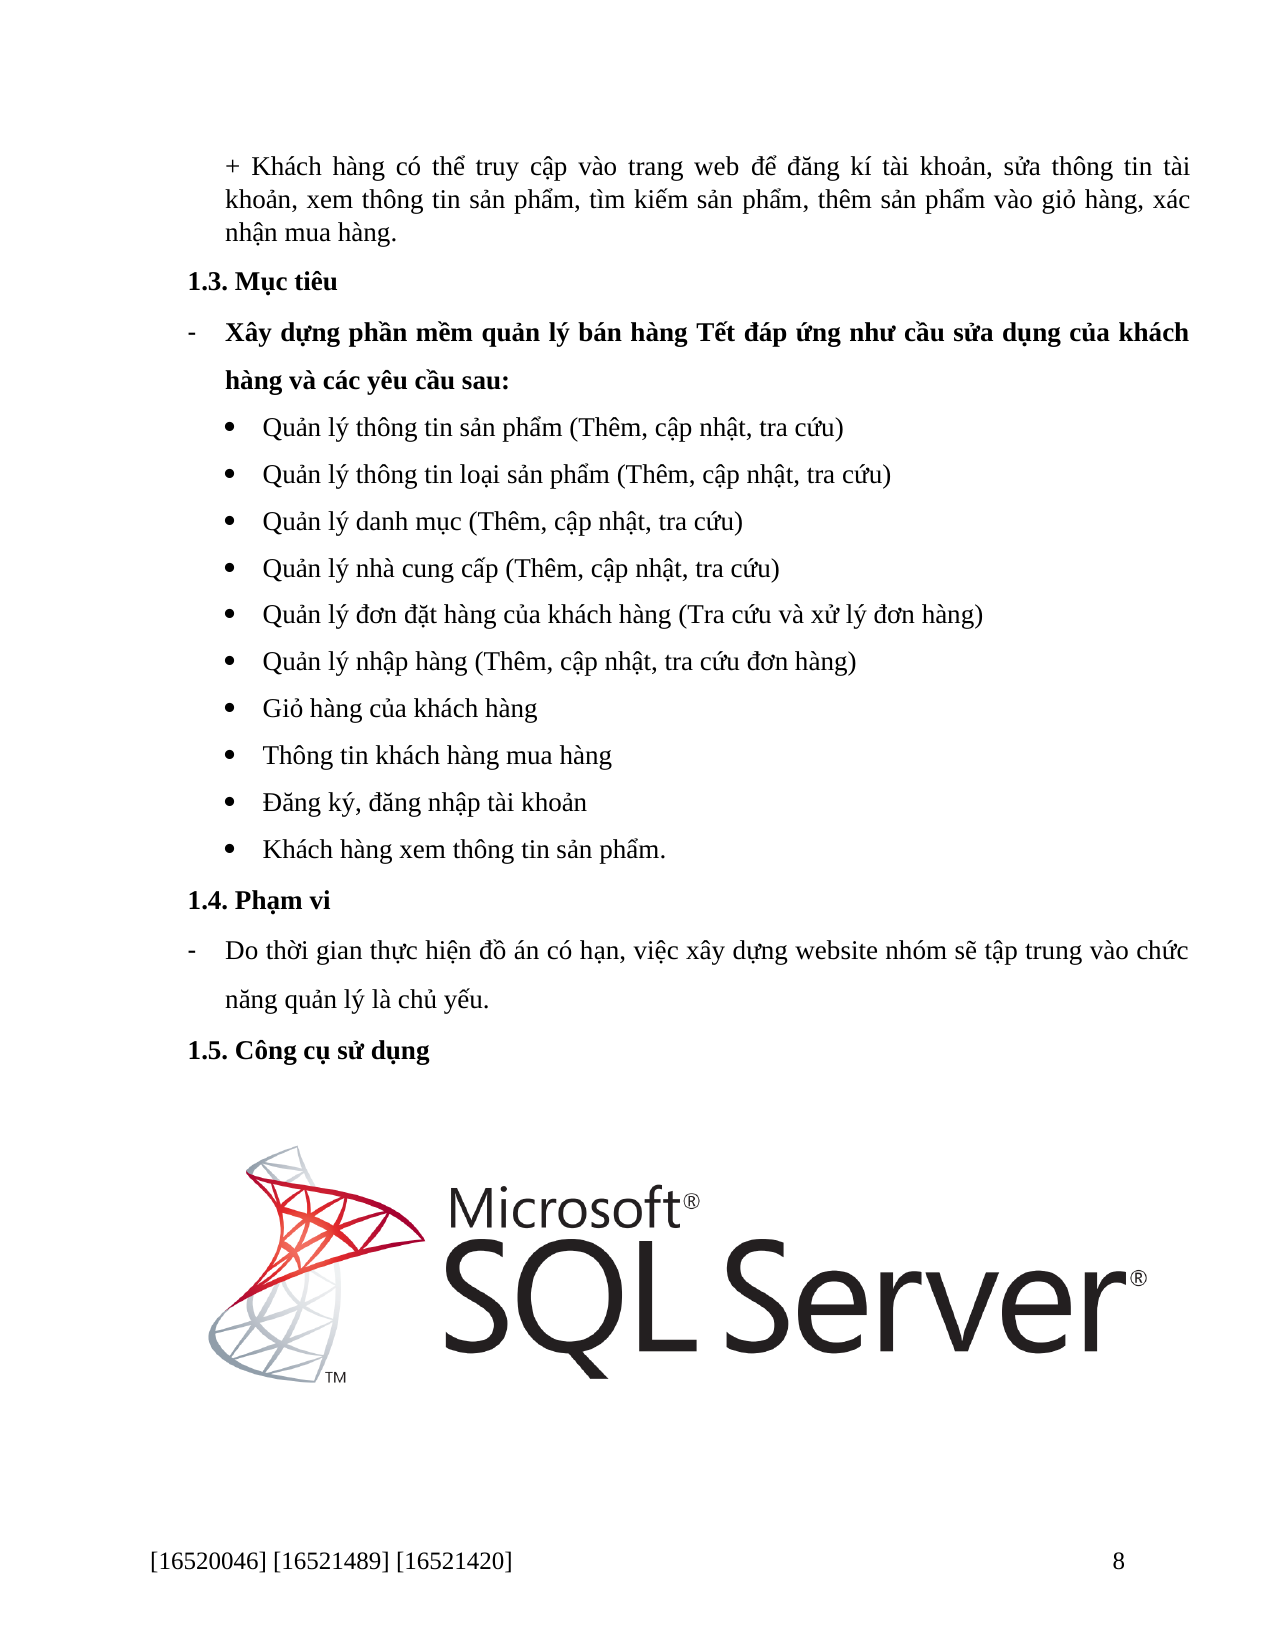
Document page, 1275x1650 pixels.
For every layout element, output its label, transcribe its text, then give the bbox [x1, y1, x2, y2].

list Quản lý thông tin sản phẩm (Thêm, cập nhật, tra cứu) [225, 411, 1191, 442]
list Quản lý danh mục (Thêm, cập nhật, tra cứu) [225, 505, 1191, 536]
list Do thời gian thực hiện đồ án có hạn, việc xây dựng website nhóm sẽ tập trung vào chức năng quản lý là chủ yếu. [187, 931, 1191, 1014]
picture [187, 1080, 1163, 1439]
list Khách hàng xem thông tin sản phẩm. [225, 833, 1191, 864]
list Quản lý nhà cung cấp (Thêm, cập nhật, tra cứu) [225, 552, 1191, 583]
subtitle 1.4. Phạm vi [150, 884, 1191, 915]
list Xây dựng phần mềm quản lý bán hàng Tết đáp ứng như cầu sửa dụng của khách hàng và các yêu cầu sau: [187, 312, 1191, 396]
list Thông tin khách hàng mua hàng [225, 739, 1191, 771]
list Đăng ký, đăng nhập tài khoản [225, 786, 1191, 817]
list Giỏ hàng của khách hàng [225, 692, 1191, 724]
list + Khách hàng có thể truy cập vào trang web để đăng kí tài khoản, sửa thông tin tài khoản, xem thông tin sản phẩm, tìm kiếm sản phẩm, thêm sản phẩm vào giỏ hàng, xác nhận mua hàng. [225, 150, 1191, 247]
list Quản lý đơn đặt hàng của khách hàng (Tra cứu và xử lý đơn hàng) [225, 599, 1191, 630]
subtitle 1.3. Mục tiêu [150, 265, 1191, 297]
list Quản lý thông tin loại sản phẩm (Thêm, cập nhật, tra cứu) [225, 458, 1191, 489]
subtitle 1.5. Công cụ sử dụng [150, 1034, 1191, 1065]
list Quản lý nhập hàng (Thêm, cập nhật, tra cứu đơn hàng) [225, 646, 1191, 677]
